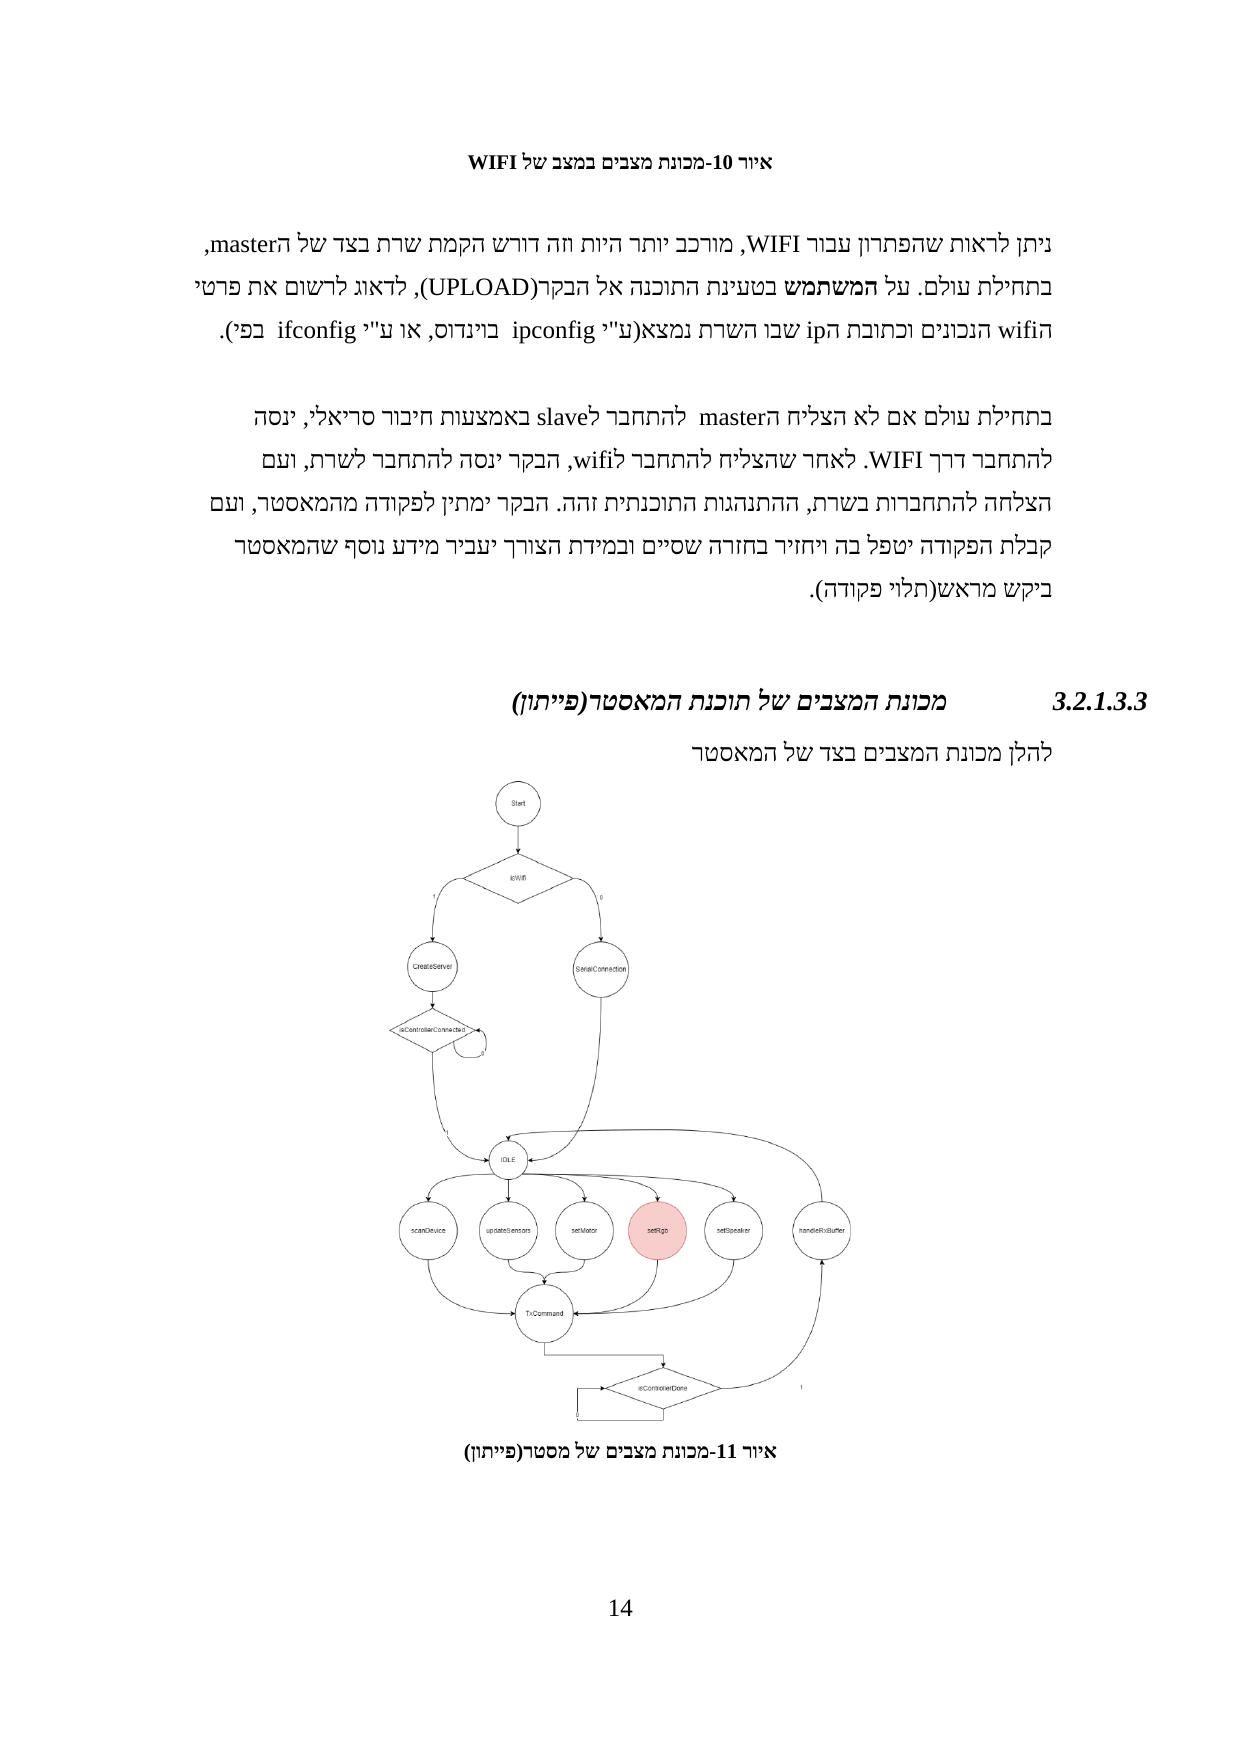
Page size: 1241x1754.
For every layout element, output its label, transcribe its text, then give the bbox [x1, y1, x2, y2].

text להלן מכונת המצבים בצד של המאסטר [187, 738, 1053, 767]
subtitle מכונת המצבים של תוכנת המאסטר(פייתון) [187, 685, 1053, 717]
text איור 11-מכונת מצבים של מסטר(פייתון) [187, 1439, 1053, 1463]
text בתחילת עולם אם לא הצליח הmaster להתחבר לslave באמצעות חיבור סריאלי, ינסה להתחבר דרך WIFI. לאחר שהצליח להתחבר לwifi, הבקר ינסה להתחבר לשרת, ועם הצלחה להתחברות בשרת, ההתנהגות התוכנתית זהה. הבקר ימתין לפקודה מהמאסטר, ועם קבלת הפקודה יטפל בה ויחזיר בחזרה שסיים ובמידת הצורך יעביר מידע נוסף שהמאסטר ביקש מראש(תלוי פקודה). [187, 402, 1053, 603]
text ניתן לראות שהפתרון עבור WIFI, מורכב יותר היות וזה דורש הקמת שרת בצד של הmaster, בתחילת עולם. על המשתמש בטעינת התוכנה אל הבקר(UPLOAD), לדאוג לרשום את פרטי הwifi הנכונים וכתובת הip שבו השרת נמצא(ע"י ipconfig בוינדוס, או ע"י ifconfig בפי). [187, 229, 1053, 344]
text איור 10-מכונת מצבים במצב של WIFI [187, 150, 1053, 174]
picture [389, 781, 851, 1425]
